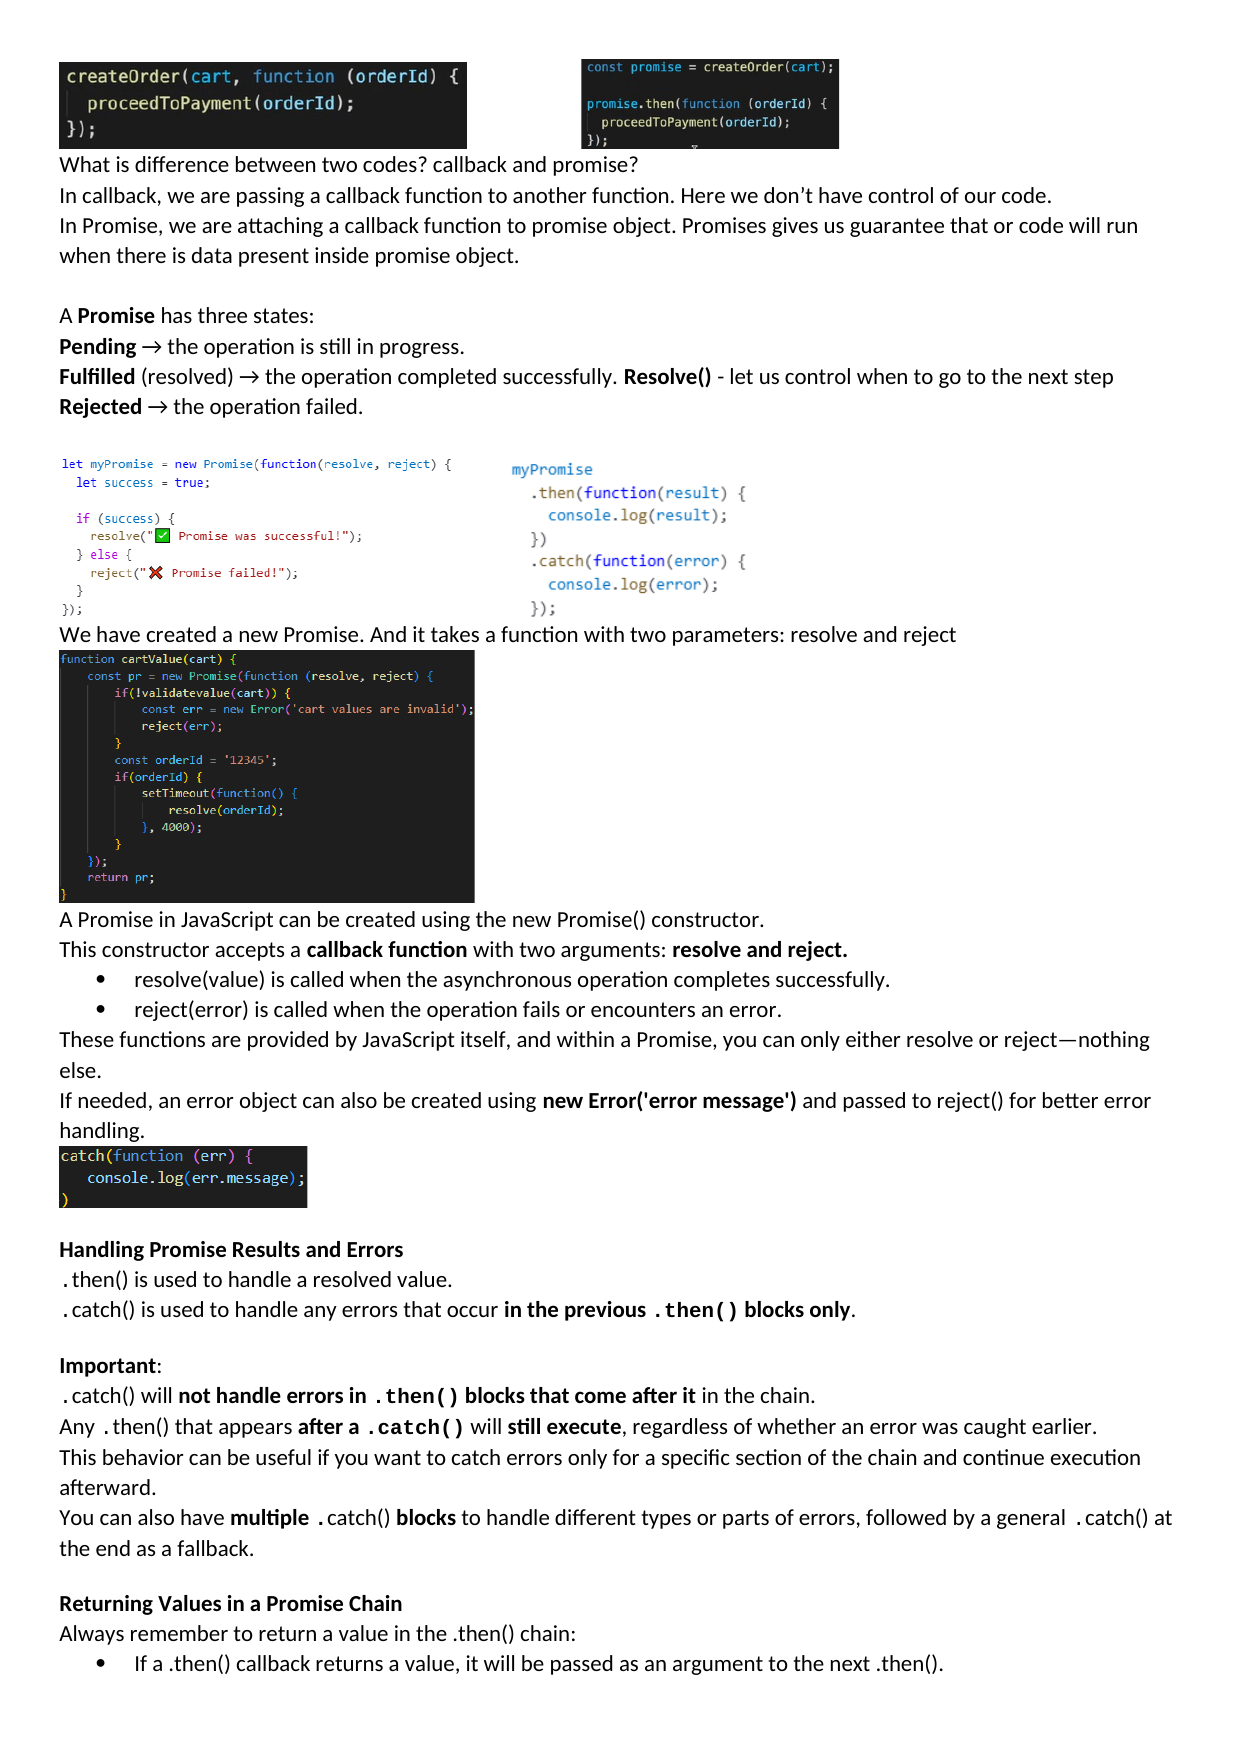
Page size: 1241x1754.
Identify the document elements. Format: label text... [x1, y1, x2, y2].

list These functions are provided by JavaScript itself, and within a Promise, you can only either resolve or reject—nothing else. [59, 1026, 1181, 1084]
list In callback, we are passing a callback function to another function. Here we don’t have control of our code. [59, 181, 1181, 209]
list .catch() will not handle errors in .then() blocks that come after it in the chain. [59, 1381, 1181, 1410]
list A Promise has three states: [59, 302, 1181, 329]
list A Promise in JavaScript can be created using the new Promise() constructor. This constructor accepts a callback function with two arguments: resolve and reject. [59, 905, 1181, 963]
picture [59, 62, 467, 149]
list Important: [59, 1351, 1181, 1379]
picture [59, 1146, 308, 1208]
picture [581, 59, 840, 149]
picture [509, 456, 757, 619]
list Returning Values in a Promise Chain [59, 1589, 1181, 1617]
picture [59, 650, 475, 903]
list resolve(value) is called when the asynchronous operation completes successfully. [97, 965, 1181, 993]
list This behavior can be useful if you want to catch errors only for a specific section of the chain and continue execution afterward. [59, 1443, 1181, 1501]
list .catch() is used to handle any errors that occur in the previous .then() blocks only. [59, 1296, 1181, 1324]
list If needed, an error object can also be created using new Error('error message') and passed to reject() for better error handling. [59, 1086, 1181, 1144]
picture [59, 452, 453, 619]
list In Promise, we are attaching a callback function to promise object. Promises gives us guarantee that or code will run when there is data present inside promise object. [59, 211, 1181, 269]
list Handling Promise Results and Errors [59, 1235, 1181, 1263]
list What is difference between two codes? callback and promise? [59, 151, 1181, 178]
list If a .then() callback returns a value, it will be passed as an argument to the next .then(). [97, 1649, 1181, 1677]
list You can also have multiple .catch() blocks to handle different types or parts of errors, followed by a general .catch() at the end as a fallback. [59, 1503, 1181, 1562]
list Always remember to return a value in the .then() chain: [59, 1619, 1181, 1647]
list reject(error) is called when the operation fails or encounters an error. [97, 995, 1181, 1023]
list Any .then() that appears after a .catch() will still execute, regardless of whether an error was caught earlier. [59, 1412, 1181, 1441]
list .then() is used to handle a resolved value. [59, 1265, 1181, 1293]
list We have created a new Promise. And it takes a function with two parameters: resolve and reject [59, 620, 1181, 648]
list Pending → the operation is still in progress. Fulfilled (resolved) → the operation completed successfully. Resolve() - let us control when to go to the next step Rejected → the operation failed. [59, 332, 1181, 450]
